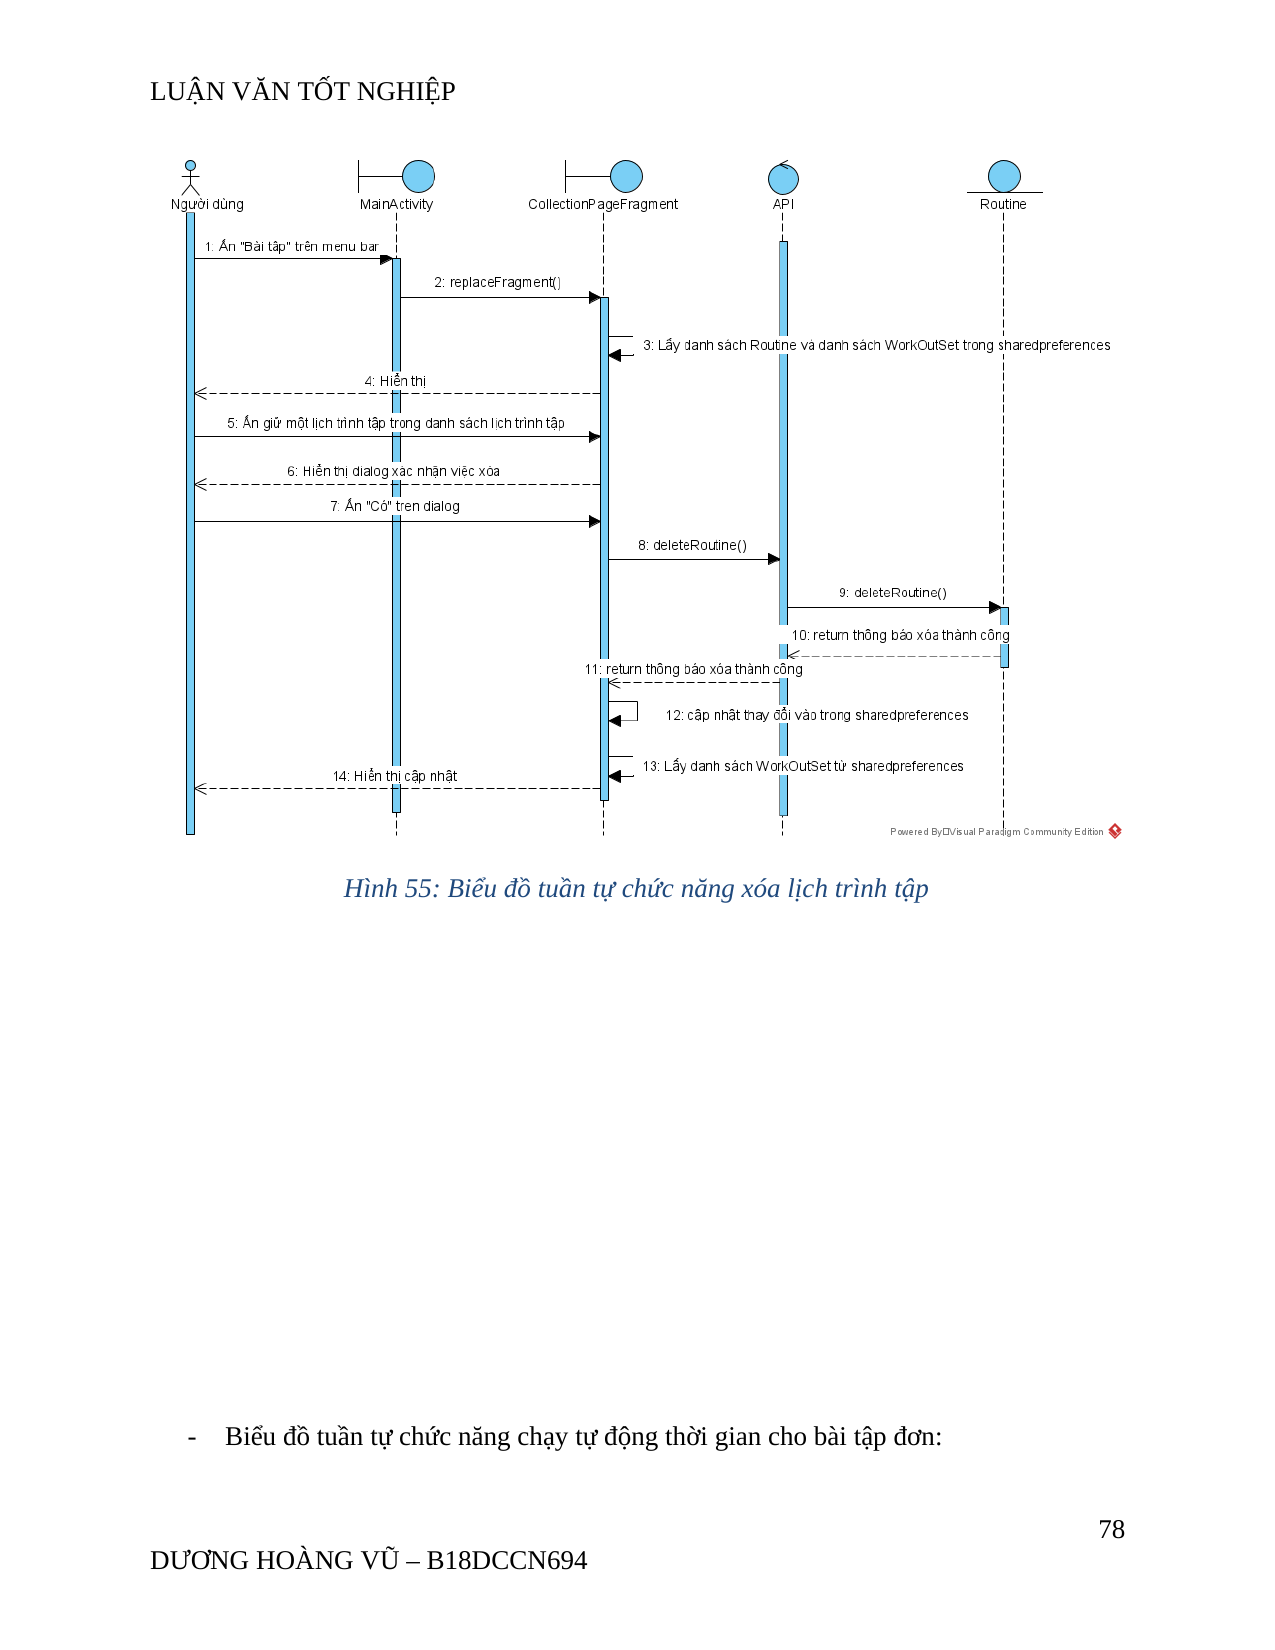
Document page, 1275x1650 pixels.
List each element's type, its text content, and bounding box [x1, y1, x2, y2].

picture [150, 150, 1125, 847]
list Biểu đồ tuần tự chức năng chạy tự động thời gian cho bài tập đơn: [187, 1420, 1124, 1451]
text Hình 55: Biểu đồ tuần tự chức năng xóa lịch trình tập [150, 872, 1125, 904]
